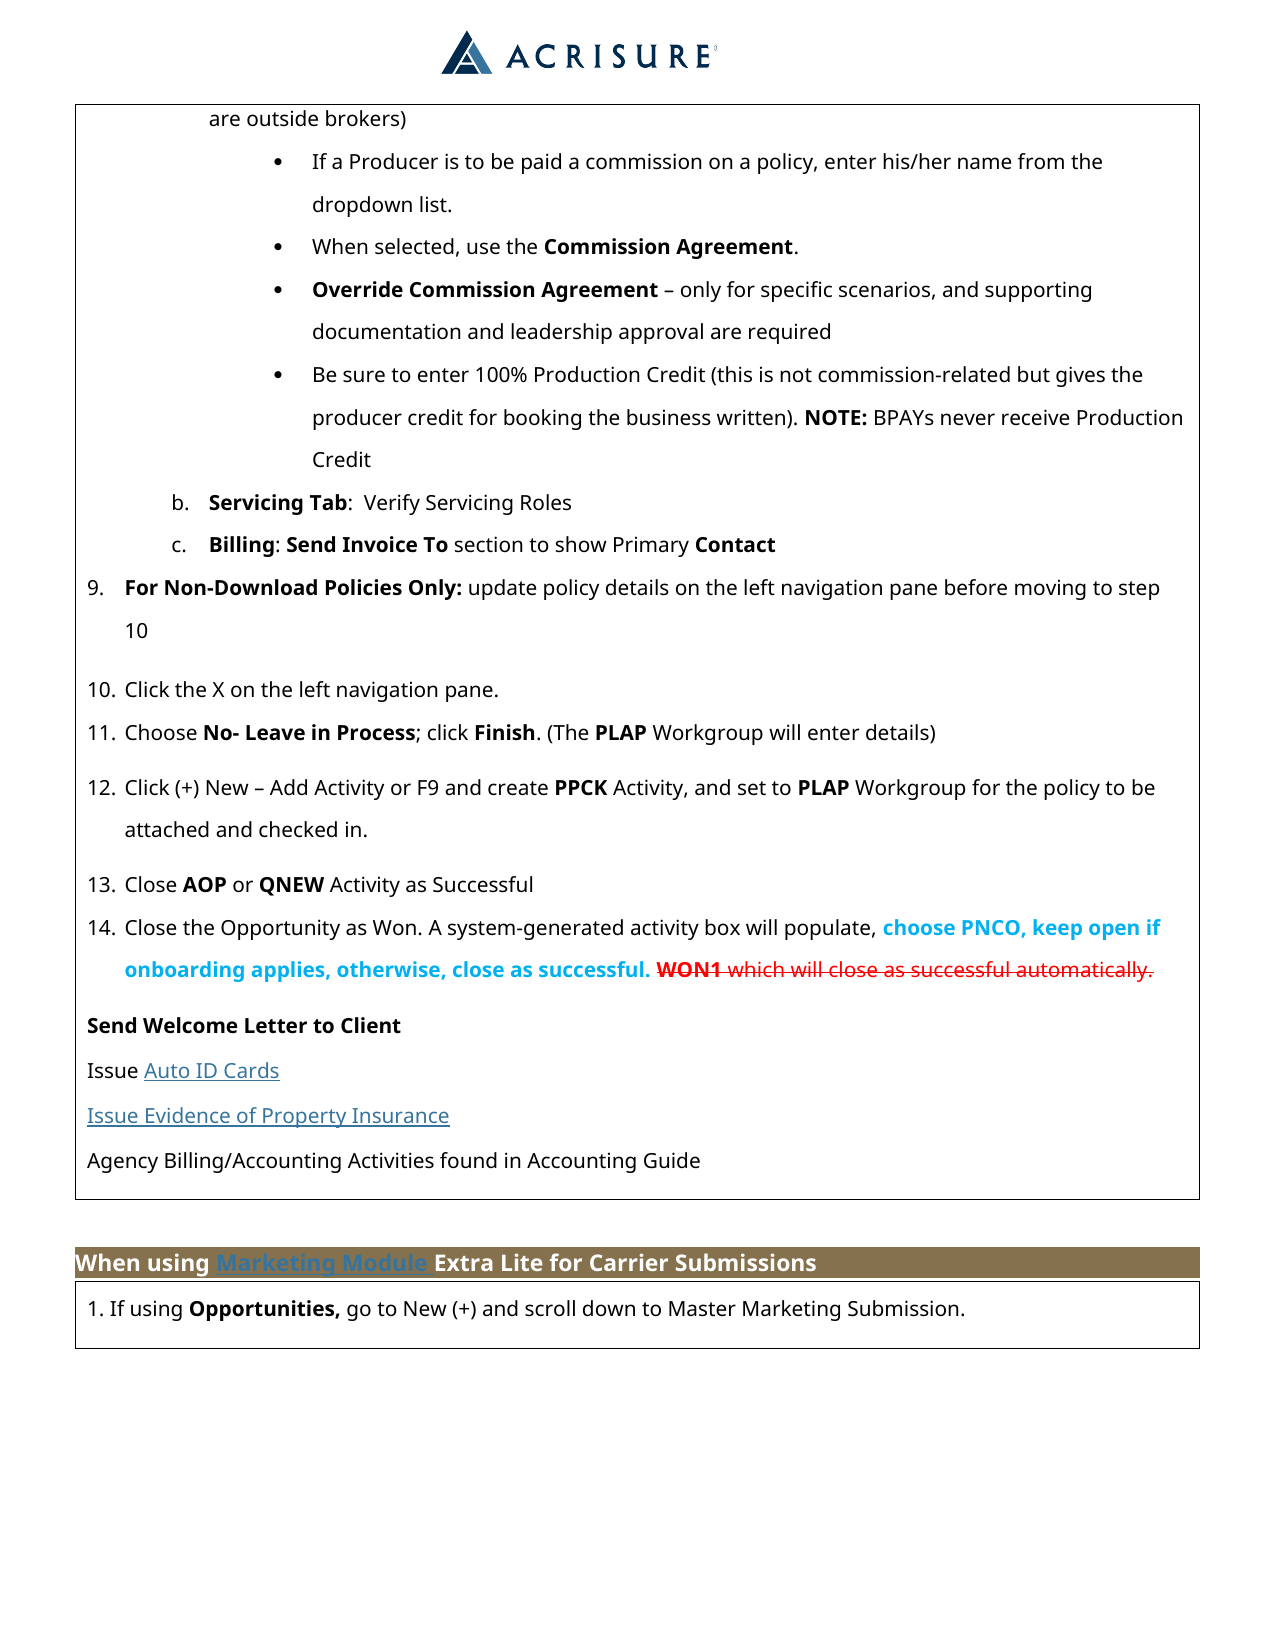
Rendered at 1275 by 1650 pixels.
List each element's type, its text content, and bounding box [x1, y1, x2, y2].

subtitle When using Marketing Module Extra Lite for Carrier Submissions [75, 1247, 1200, 1278]
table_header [76, 105, 1199, 1199]
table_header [76, 1282, 1199, 1347]
picture [439, 23, 718, 80]
